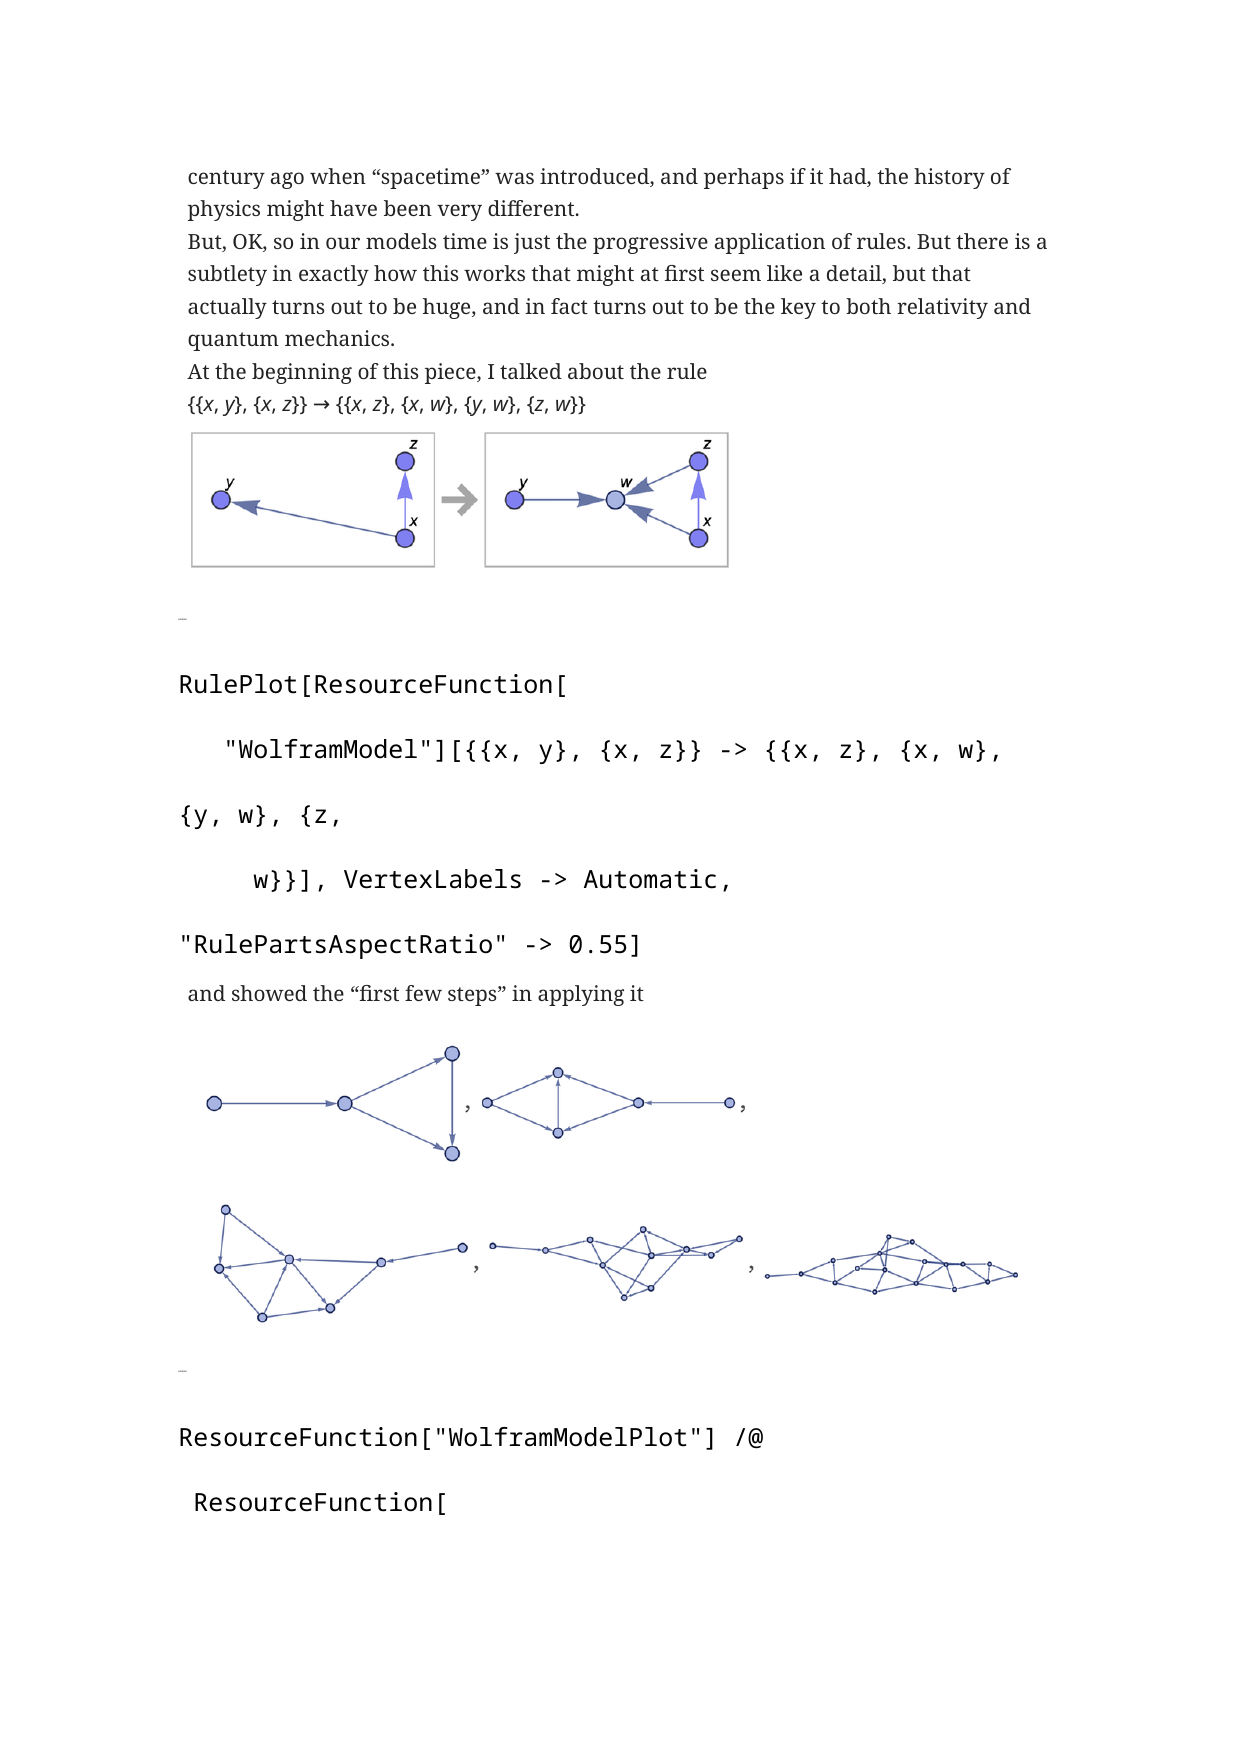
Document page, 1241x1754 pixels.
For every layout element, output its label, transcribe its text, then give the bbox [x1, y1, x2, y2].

picture [178, 1027, 1035, 1329]
text But, OK, so in our models time is just the progressive application of rules. But there is a subtlety in exactly how this works that might at first seem like a detail, but that actually turns out to be huge, and in fact turns out to be the key to both relativity and quantum mechanics. [187, 227, 1053, 357]
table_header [172, 1012, 1053, 1537]
text At the beginning of this piece, I talked about the rule [187, 357, 1053, 389]
table_header &#10005 RulePlot[ResourceFunction[ "WolframModel"][{{x, y}, {x, z}} -> {{x, z}, {x, w}, {y, w}, {z, w}}], VertexLabels -> Automatic, "RulePartsAspectRatio" -> 0.55] [172, 422, 1053, 979]
picture [178, 425, 737, 587]
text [187, 162, 1053, 227]
text {{x, y}, {x, z}} → {{x, z}, {x, w}, {y, w}, {z, w}} [187, 389, 1053, 422]
text and showed the “first few steps” in applying it [187, 979, 1053, 1012]
